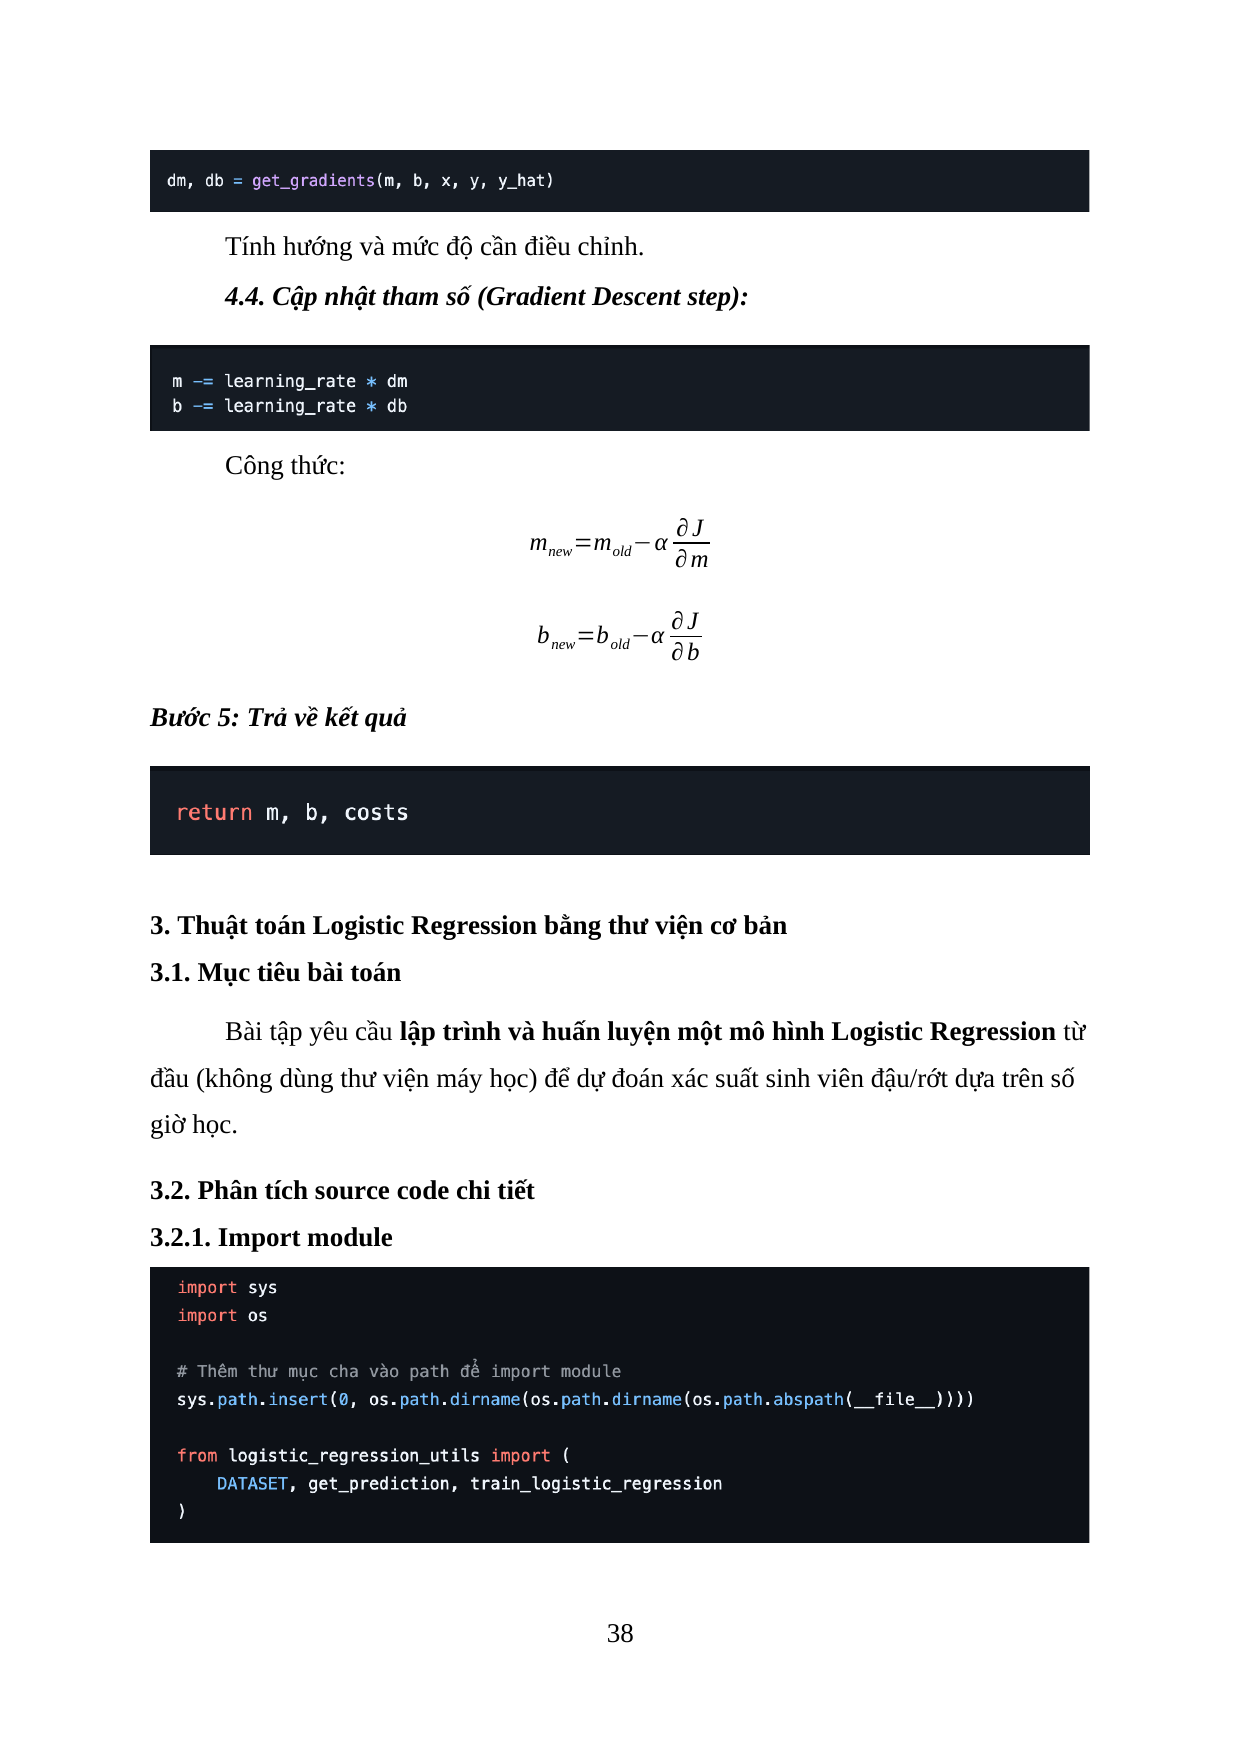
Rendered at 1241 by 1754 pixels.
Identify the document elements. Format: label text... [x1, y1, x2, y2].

text Tính hướng và mức độ cần điều chỉnh. [150, 230, 1090, 261]
list Phân tích source code chi tiết [150, 1174, 1090, 1205]
text Bài tập yêu cầu lập trình và huấn luyện một mô hình Logistic Regression từ đầu (không dùng thư viện máy học) để dự đoán xác suất sinh viên đậu/rớt dựa trên số giờ học. [150, 1015, 1090, 1140]
picture [150, 345, 1090, 431]
list Import module [150, 1221, 1090, 1252]
list Mục tiêu bài toán [150, 956, 1090, 987]
text 4.4. Cập nhật tham số (Gradient Descent step): [150, 280, 1090, 311]
picture [150, 766, 1090, 855]
text Bước 5: Trả về kết quả [150, 701, 1090, 732]
list Thuật toán Logistic Regression bằng thư viện cơ bản [150, 909, 1090, 941]
text Công thức: [150, 449, 1090, 480]
picture [150, 1267, 1090, 1543]
picture [150, 150, 1090, 212]
